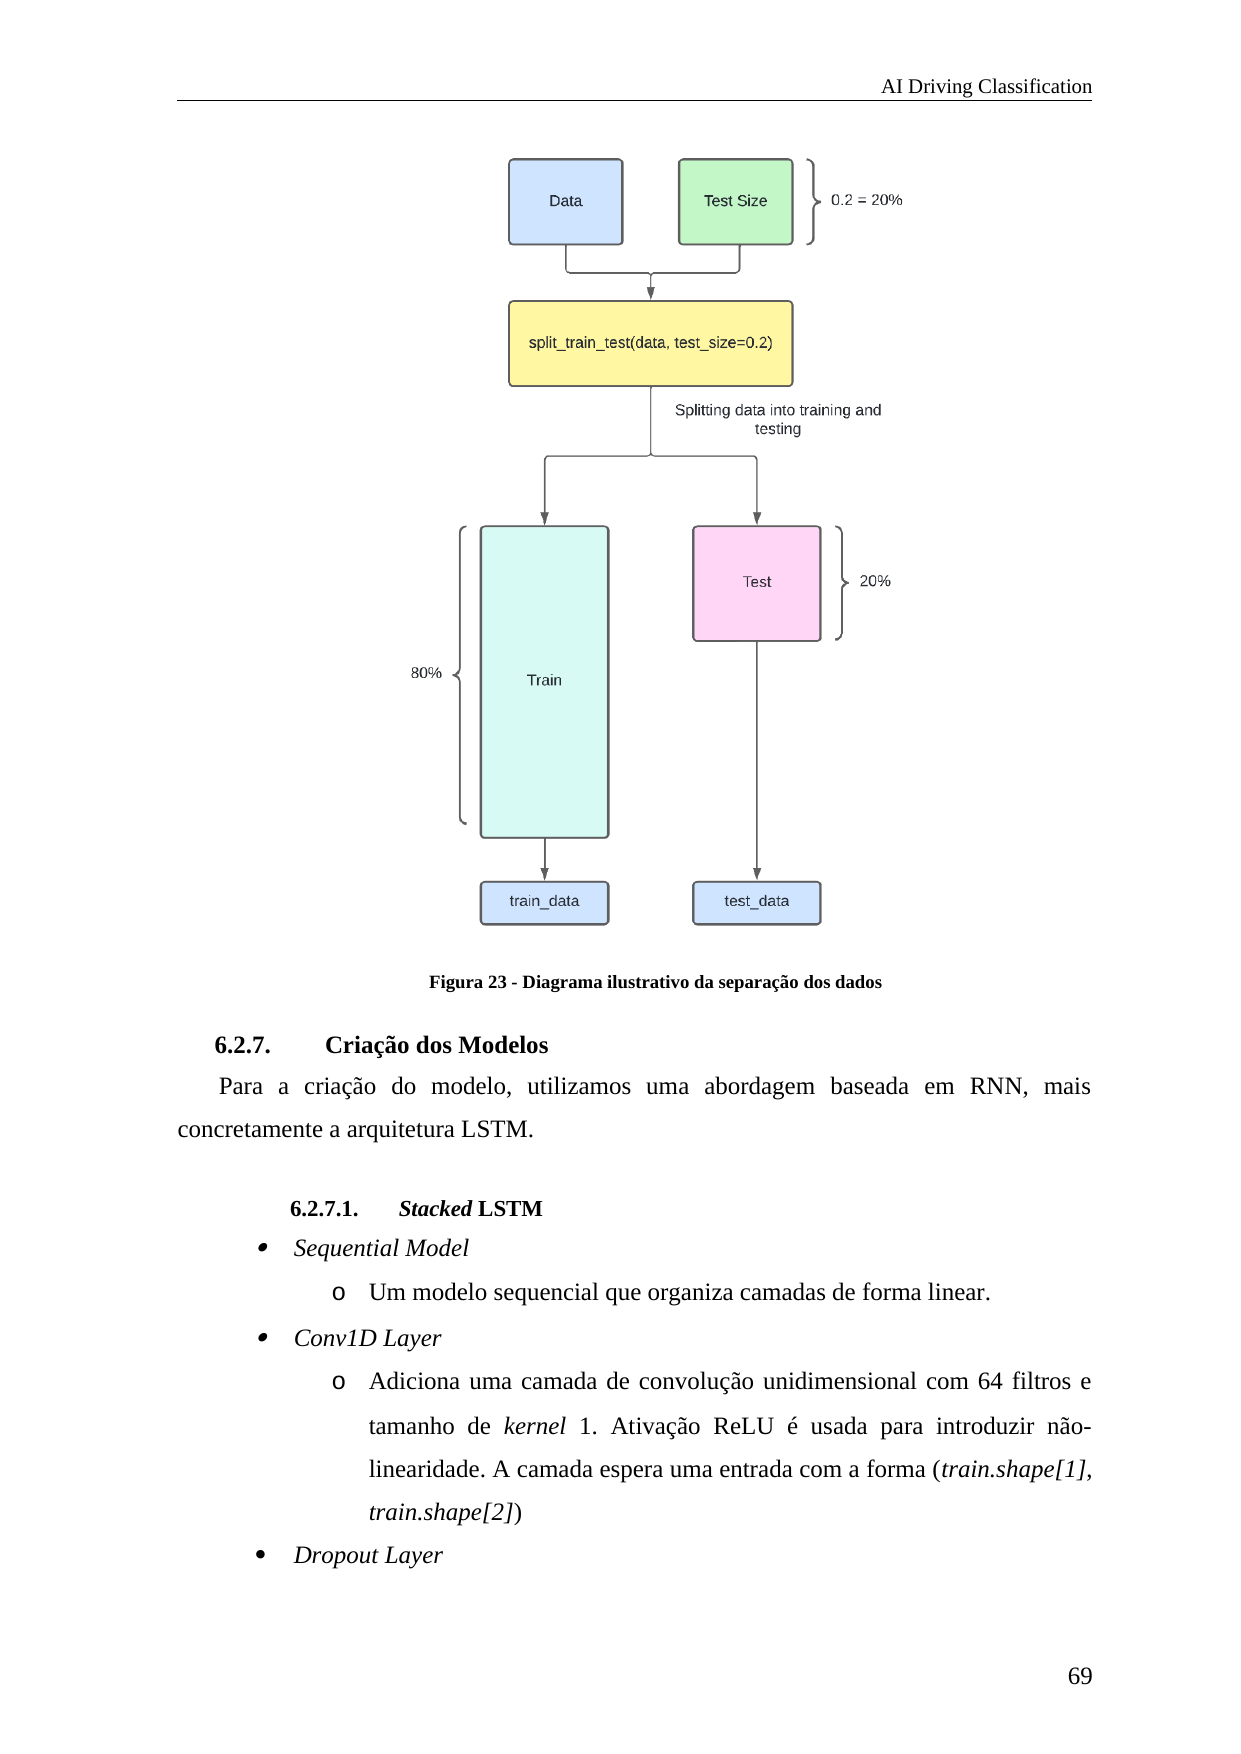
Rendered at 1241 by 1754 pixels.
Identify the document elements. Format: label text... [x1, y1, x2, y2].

list Conv1D Layer [256, 1323, 1092, 1352]
text Para a criação do modelo, utilizamos uma abordagem baseada em RNN, mais concretamente a arquitetura LSTM. [177, 1071, 1092, 1143]
list Adiciona uma camada de convolução unidimensional com 64 filtros e tamanho de kernel 1. Ativação ReLU é usada para introduzir não-linearidade. A camada espera uma entrada com a forma (train.shape[1], train.shape[2]) [331, 1366, 1092, 1526]
subtitle Criação dos Modelos [214, 1030, 1092, 1058]
list Um modelo sequencial que organiza camadas de forma linear. [331, 1277, 1092, 1307]
picture [402, 147, 909, 936]
list Dropout Layer [256, 1541, 1092, 1569]
list Sequential Model [256, 1233, 1092, 1262]
subtitle Stacked LSTM [290, 1195, 1092, 1221]
